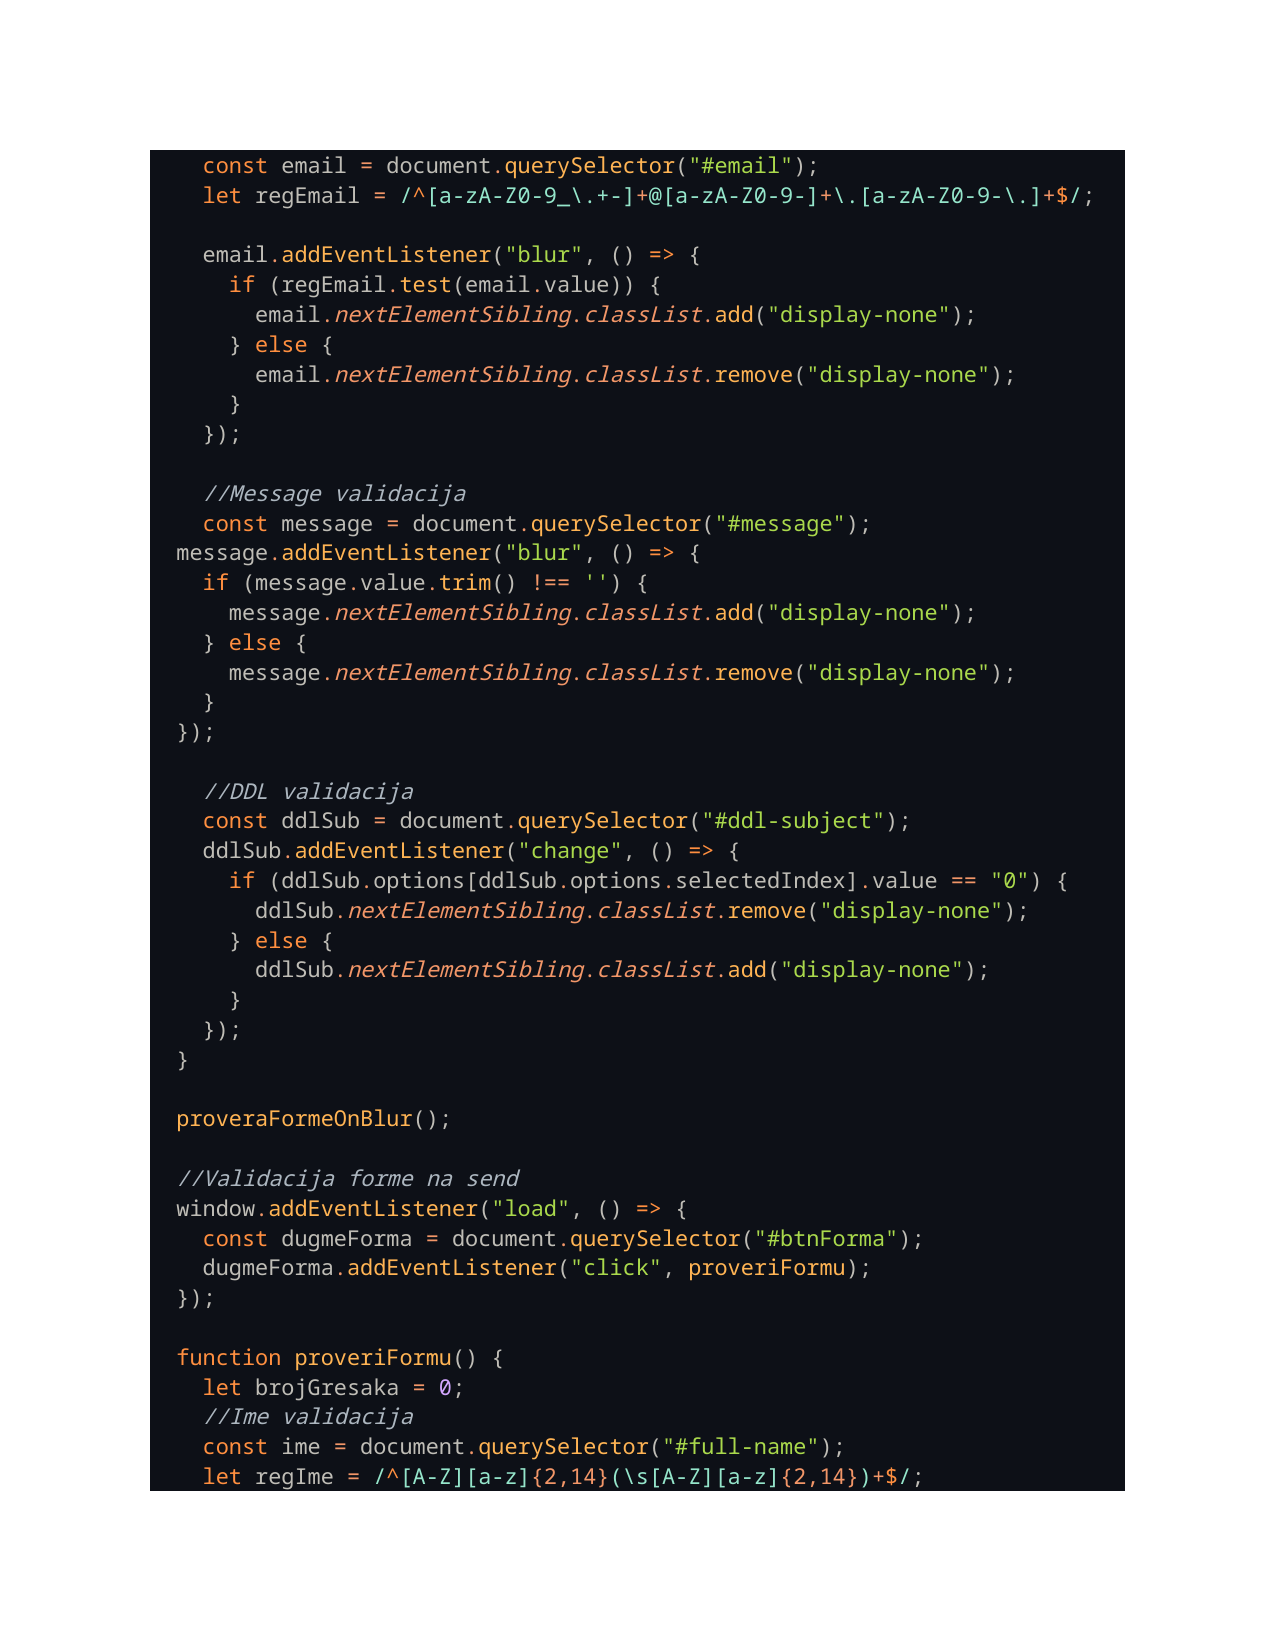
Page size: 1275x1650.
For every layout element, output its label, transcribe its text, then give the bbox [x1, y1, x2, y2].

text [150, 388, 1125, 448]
text if (regEmail.test(email.value)) { [150, 269, 1125, 299]
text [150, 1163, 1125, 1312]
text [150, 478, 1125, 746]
text } else { [150, 329, 1125, 358]
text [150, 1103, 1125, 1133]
text email.nextElementSibling.classList.add("display-none"); [150, 299, 1125, 329]
text const email = document.querySelector("#email"); [150, 150, 1125, 180]
text let regEmail = /^[a-zA-Z0-9_\.+-]+@[a-zA-Z0-9-]+\.[a-zA-Z0-9-\.]+$/; [150, 180, 1125, 209]
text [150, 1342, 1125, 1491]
text email.nextElementSibling.classList.remove("display-none"); [150, 358, 1125, 388]
text email.addEventListener("blur", () => { [150, 239, 1125, 269]
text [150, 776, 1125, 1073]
